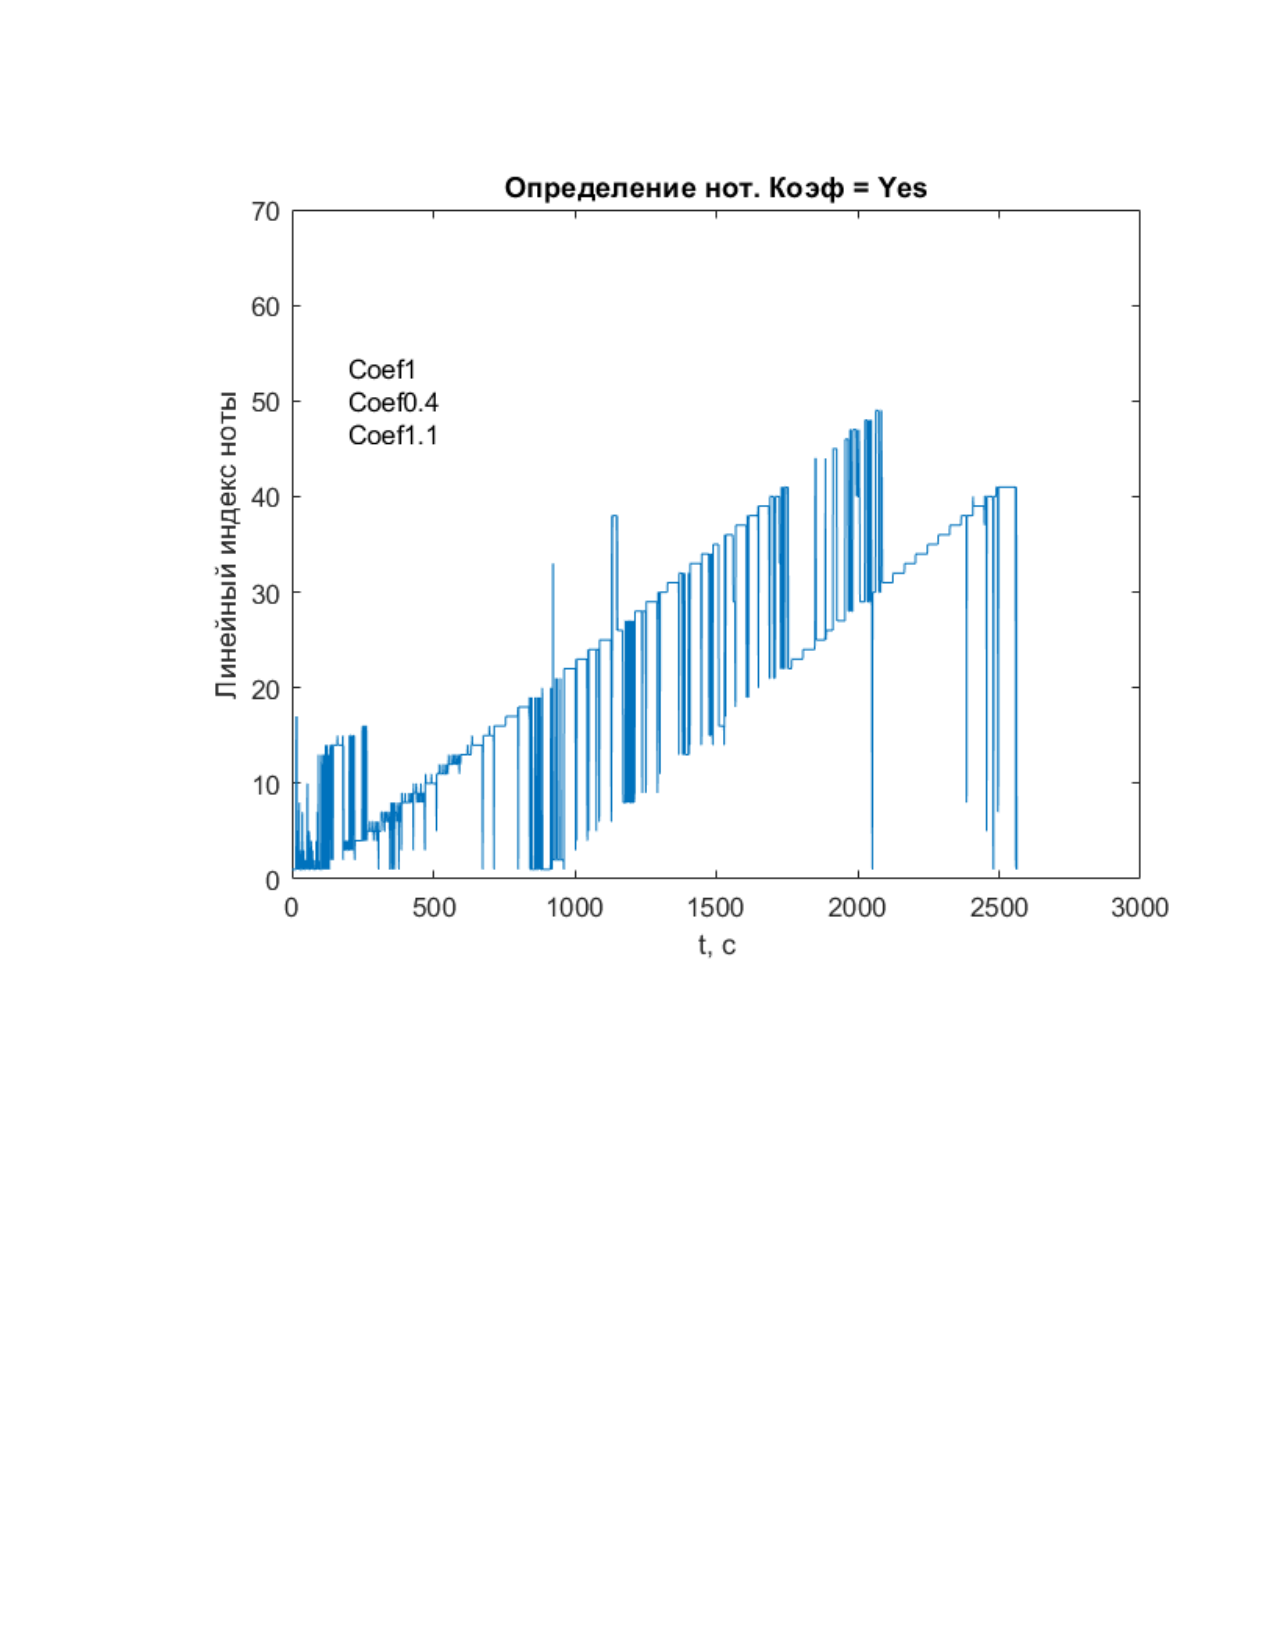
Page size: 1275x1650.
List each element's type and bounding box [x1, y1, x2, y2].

picture [150, 150, 1244, 970]
